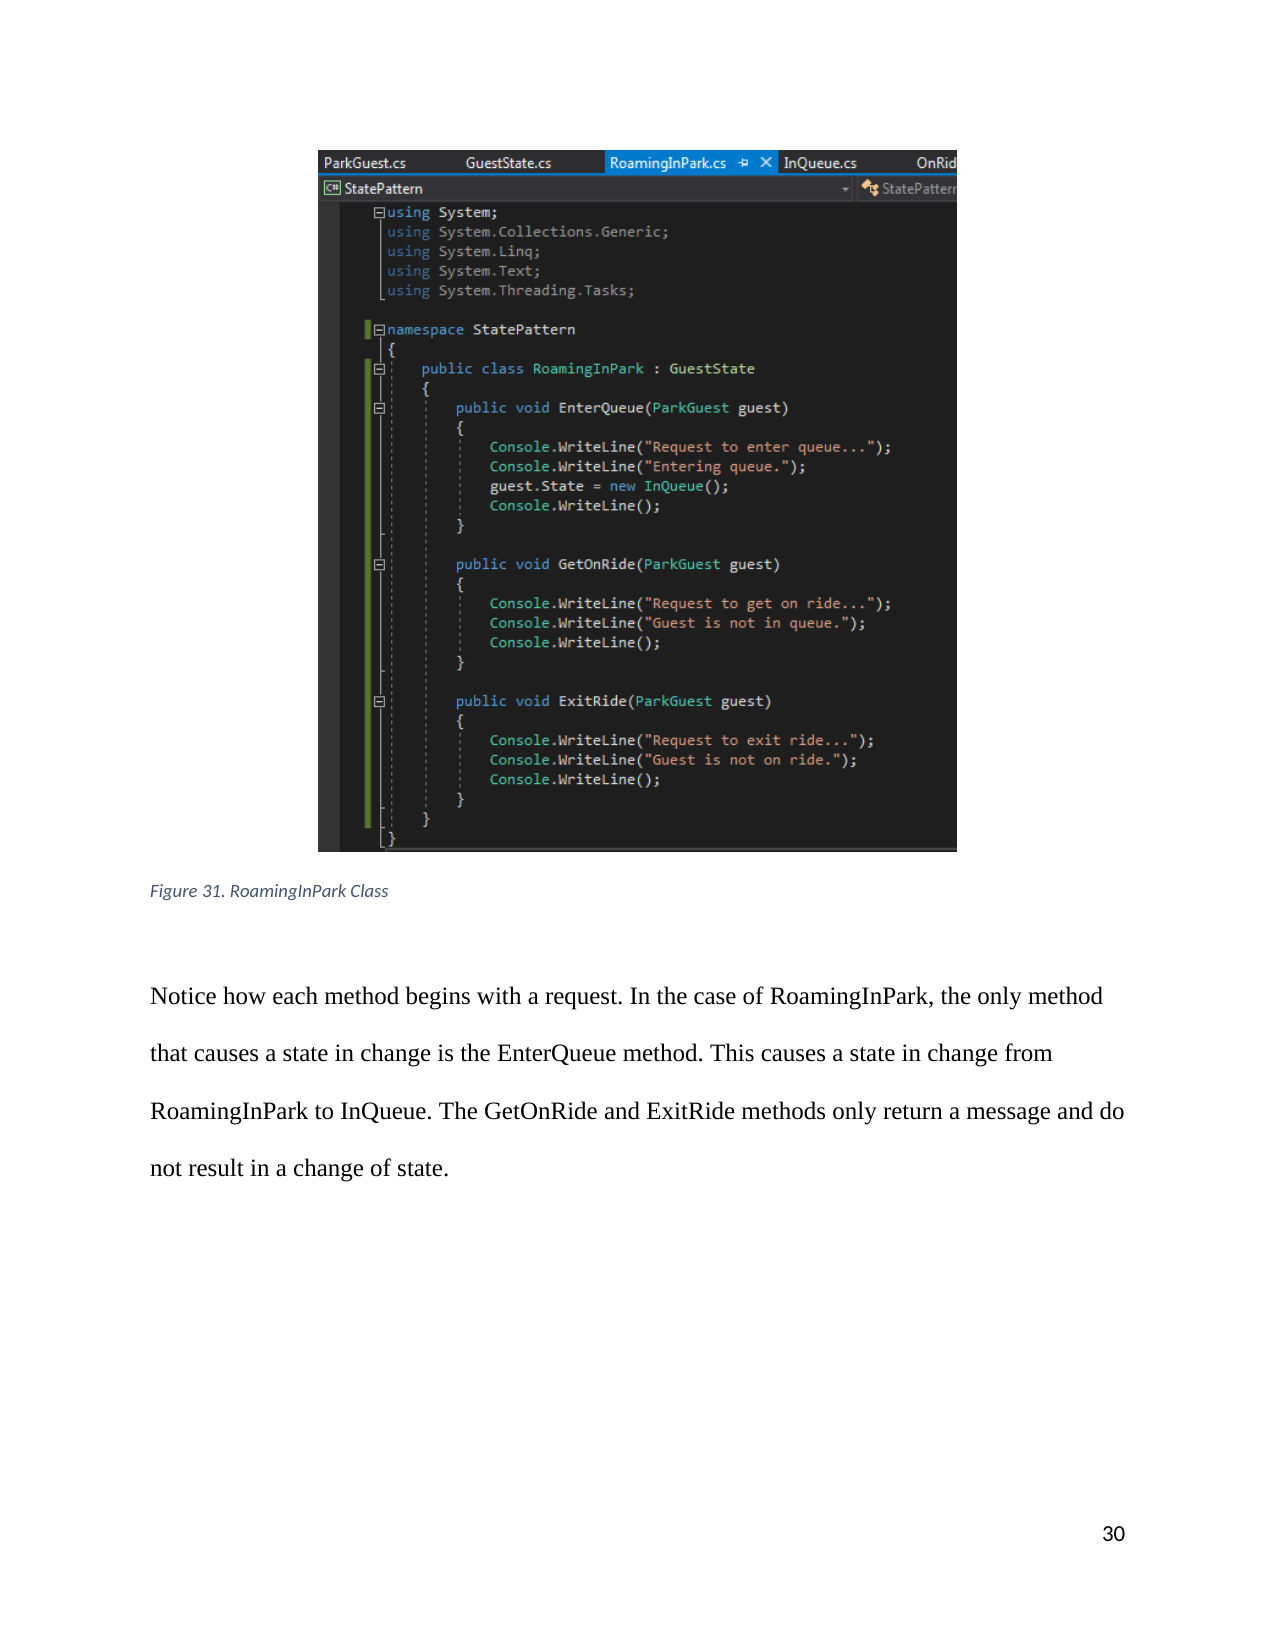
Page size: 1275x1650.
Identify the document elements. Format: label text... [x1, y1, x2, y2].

text Figure 31. RoamingInPark Class [150, 879, 1125, 902]
text Notice how each method begins with a request. In the case of RoamingInPark, the only method that causes a state in change is the EnterQueue method. This causes a state in change from RoamingInPark to InQueue. The GetOnRide and ExitRide methods only return a message and do not result in a change of state. [150, 981, 1125, 1182]
picture [318, 150, 957, 852]
